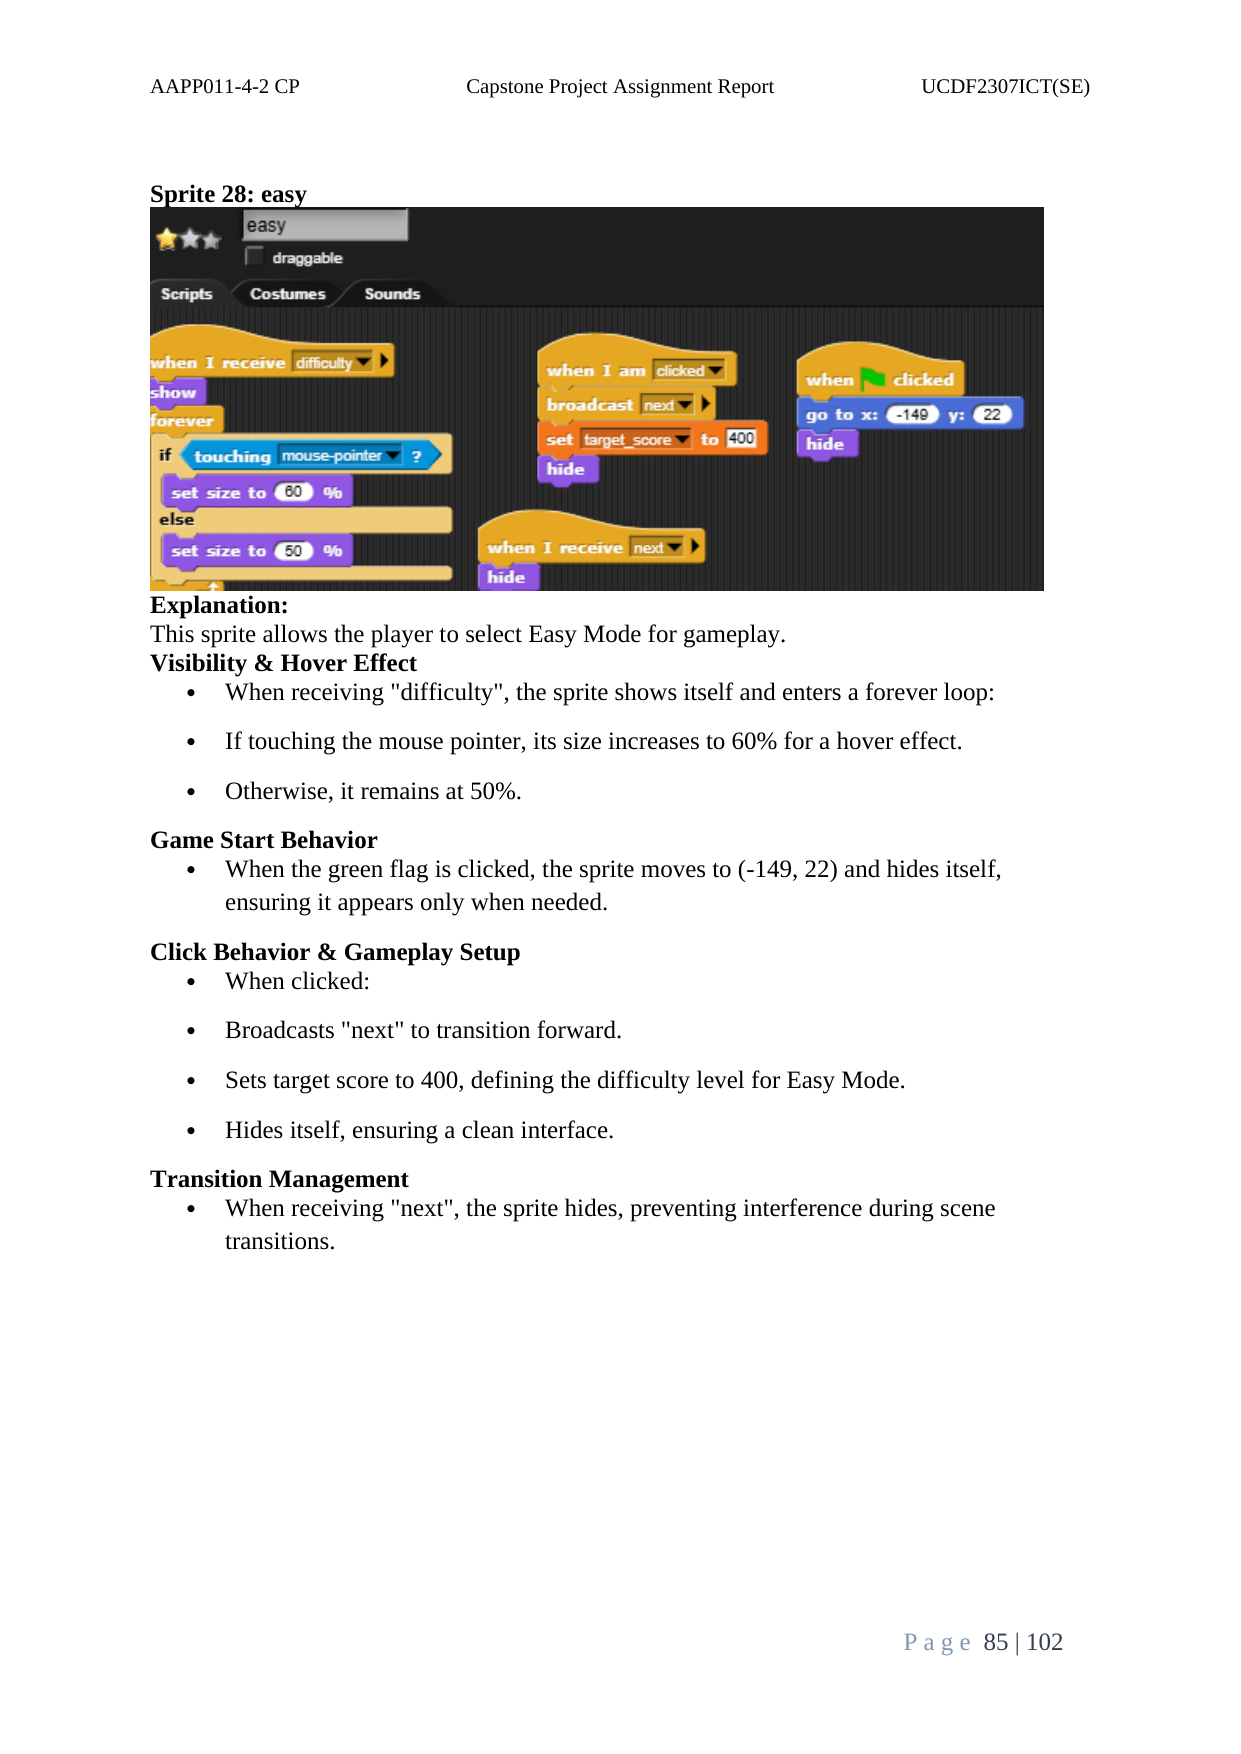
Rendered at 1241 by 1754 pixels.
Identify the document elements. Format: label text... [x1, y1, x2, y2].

text Click Behavior & Gameplay Setup [150, 937, 1090, 966]
text Visibility & Hover Effect [150, 648, 1090, 677]
text Game Start Behavior [150, 826, 1090, 854]
list Hides itself, ensuring a clean interface. [187, 1115, 1090, 1144]
list If touching the mouse pointer, its size increases to 60% for a hover effect. [187, 726, 1090, 755]
list When receiving "difficulty", the sprite shows itself and enters a forever loop: [187, 677, 1090, 705]
list When the green flag is clicked, the sprite moves to (-149, 22) and hides itself, ensuring it appears only when needed. [187, 854, 1090, 916]
list When receiving "next", the sprite hides, preventing interference during scene transitions. [187, 1193, 1090, 1255]
list When clicked: [187, 966, 1090, 994]
text Transition Management [150, 1164, 1090, 1193]
list Otherwise, it remains at 50%. [187, 776, 1090, 805]
list Broadcasts "next" to transition forward. [187, 1016, 1090, 1044]
text Explanation: [150, 590, 1090, 619]
picture [150, 207, 1044, 591]
text This sprite allows the player to select Easy Mode for gameplay. [150, 619, 1090, 648]
text Sprite 28: easy [150, 179, 1090, 207]
list Sets target score to 400, defining the difficulty level for Easy Mode. [187, 1065, 1090, 1094]
